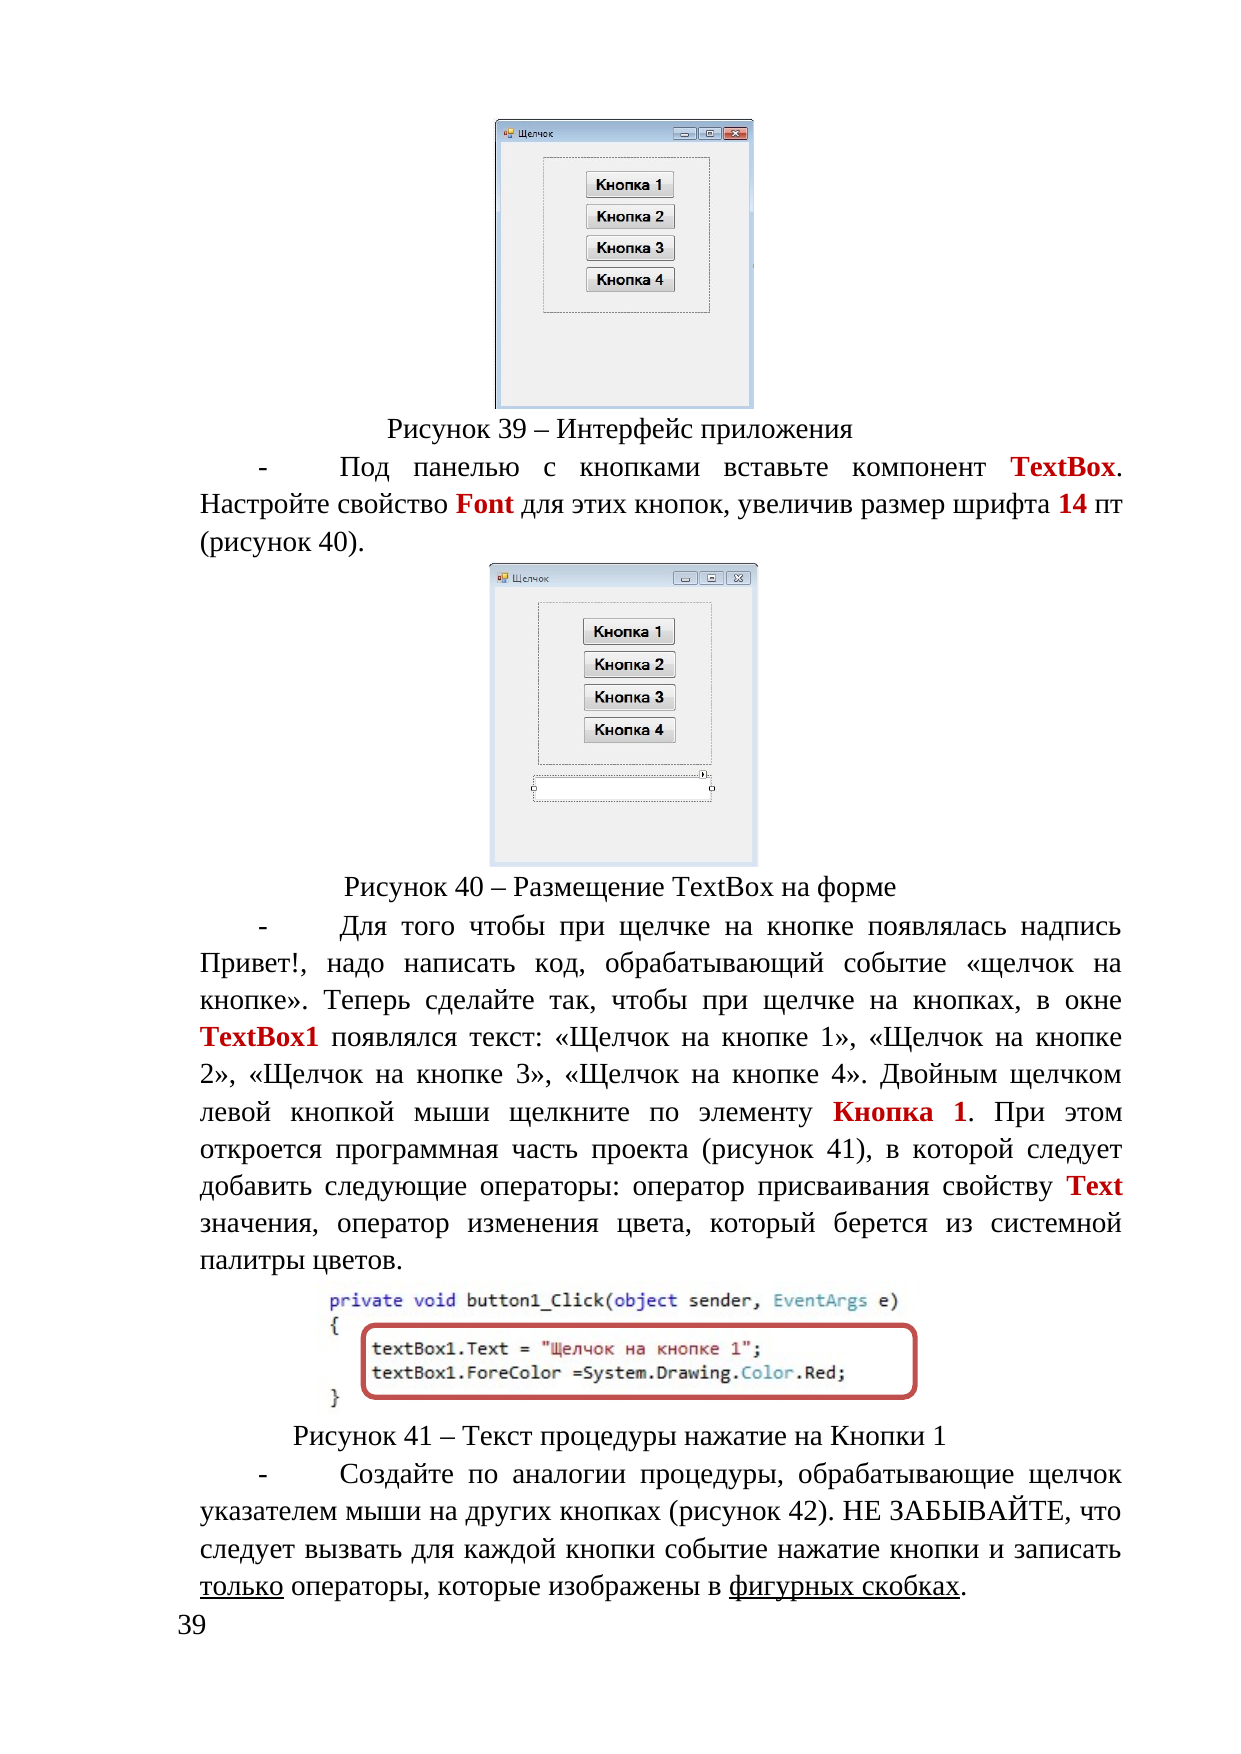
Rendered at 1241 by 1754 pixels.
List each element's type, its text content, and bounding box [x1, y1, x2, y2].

list Создайте по аналогии процедуры, обрабатывающие щелчок указателем мыши на других кнопках (рисунок 42). НЕ ЗАБЫВАЙТЕ, что следует вызвать для каждой кнопки событие нажатие кнопки и записать только операторы, которые изображены в фигурных скобках. [199, 1456, 1123, 1601]
text Рисунок 39 – Интерфейс приложения [118, 411, 1122, 444]
picture [489, 562, 759, 867]
picture [316, 1281, 924, 1415]
list Под панелью с кнопками вставьте компонент TextBox. Настройте свойство Font для этих кнопок, увеличив размер шрифта 14 пт (рисунок 40). [199, 449, 1123, 557]
text Рисунок 41 – Текст процедуры нажатие на Кнопки 1 [118, 1418, 1122, 1451]
picture [493, 118, 754, 409]
text Рисунок 40 – Размещение TextBox на форме [118, 869, 1122, 902]
list Для того чтобы при щелчке на кнопке появлялась надпись Привет!, надо написать код, обрабатывающий событие «щелчок на кнопке». Теперь сделайте так, чтобы при щелчке на кнопках, в окне TextBox1 появлялся текст: «Щелчок на кнопке 1», «Щелчок на кнопке 2», «Щелчок на кнопке 3», «Щелчок на кнопке 4». Двойным щелчком левой кнопкой мыши щелкните по элементу Кнопка 1. При этом откроется программная часть проекта (рисунок 41), в которой следует добавить следующие операторы: оператор присваивания свойству Text значения, оператор изменения цвета, который берется из системной палитры цветов. [199, 908, 1123, 1276]
